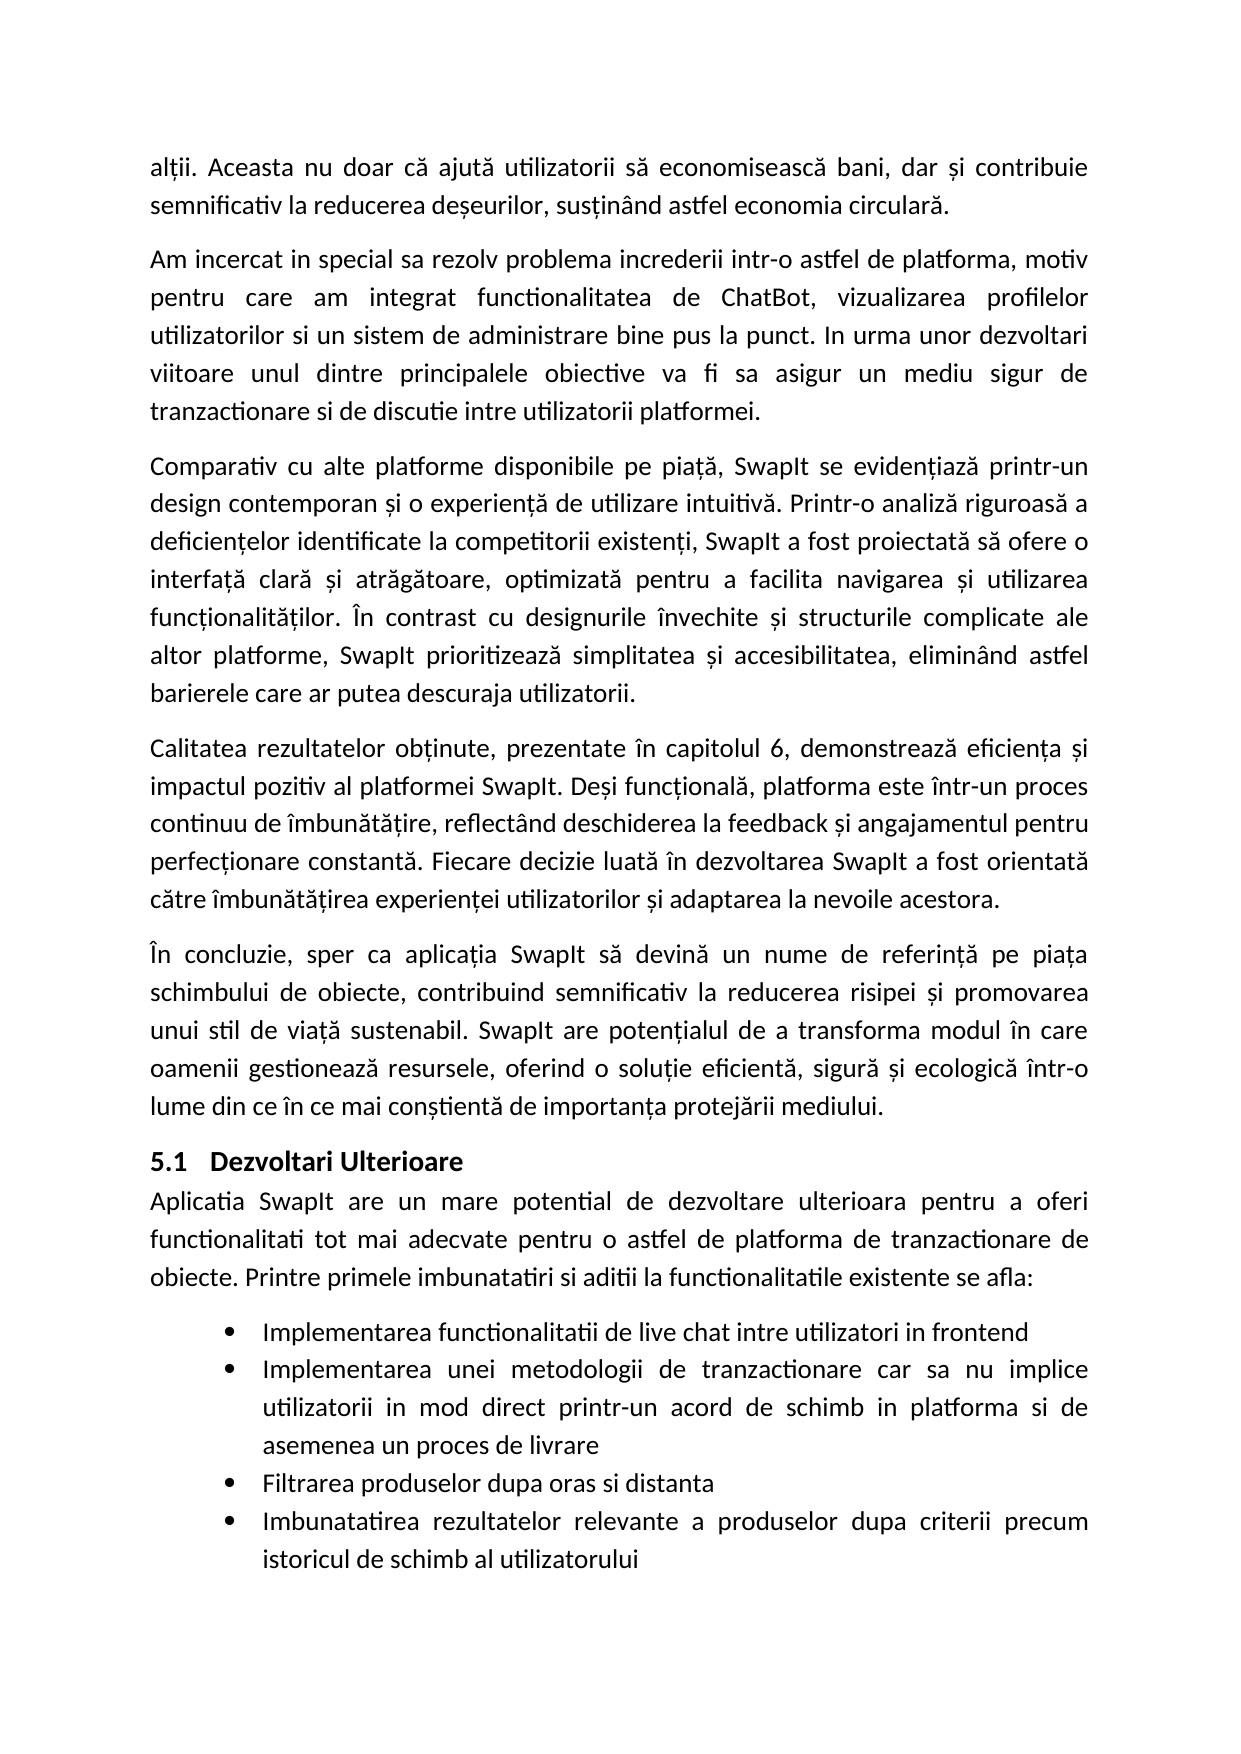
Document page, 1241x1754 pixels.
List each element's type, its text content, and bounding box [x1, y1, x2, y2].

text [150, 150, 1090, 221]
text Aplicatia SwapIt are un mare potential de dezvoltare ulterioara pentru a oferi functionalitati tot mai adecvate pentru o astfel de platforma de tranzactionare de obiecte. Printre primele imbunatatiri si aditii la functionalitatile existente se afla: [150, 1184, 1090, 1293]
text Calitatea rezultatelor obținute, prezentate în capitolul 6, demonstrează eficiența și impactul pozitiv al platformei SwapIt. Deși funcțională, platforma este într-un proces continuu de îmbunătățire, reflectând deschiderea la feedback și angajamentul pentru perfecționare constantă. Fiecare decizie luată în dezvoltarea SwapIt a fost orientată către îmbunătățirea experienței utilizatorilor și adaptarea la nevoile acestora. [150, 731, 1090, 916]
list Implementarea functionalitatii de live chat intre utilizatori in frontend [225, 1315, 1090, 1348]
text În concluzie, sper ca aplicația SwapIt să devină un nume de referință pe piața schimbului de obiecte, contribuind semnificativ la reducerea risipei și promovarea unui stil de viață sustenabil. SwapIt are potențialul de a transforma modul în care oamenii gestionează resursele, oferind o soluție eficientă, sigură și ecologică într-o lume din ce în ce mai conștientă de importanța protejării mediului. [150, 937, 1090, 1122]
list Imbunatatirea rezultatelor relevante a produselor dupa criterii precum istoricul de schimb al utilizatorului [225, 1504, 1090, 1575]
list Implementarea unei metodologii de tranzactionare car sa nu implice utilizatorii in mod direct printr-un acord de schimb in platforma si de asemenea un proces de livrare [225, 1353, 1090, 1461]
text Comparativ cu alte platforme disponibile pe piață, SwapIt se evidențiază printr-un design contemporan și o experiență de utilizare intuitivă. Printr-o analiză riguroasă a deficiențelor identificate la competitorii existenți, SwapIt a fost proiectată să ofere o interfață clară și atrăgătoare, optimizată pentru a facilita navigarea și utilizarea funcționalităților. În contrast cu designurile învechite și structurile complicate ale altor platforme, SwapIt prioritizează simplitatea și accesibilitatea, eliminând astfel barierele care ar putea descuraja utilizatorii. [150, 449, 1090, 709]
text Am incercat in special sa rezolv problema increderii intr-o astfel de platforma, motiv pentru care am integrat functionalitatea de ChatBot, vizualizarea profilelor utilizatorilor si un sistem de administrare bine pus la punct. In urma unor dezvoltari viitoare unul dintre principalele obiective va fi sa asigur un mediu sigur de tranzactionare si de discutie intre utilizatorii platformei. [150, 242, 1090, 427]
subtitle Dezvoltari Ulterioare [150, 1143, 1090, 1179]
list Filtrarea produselor dupa oras si distanta [225, 1466, 1090, 1499]
